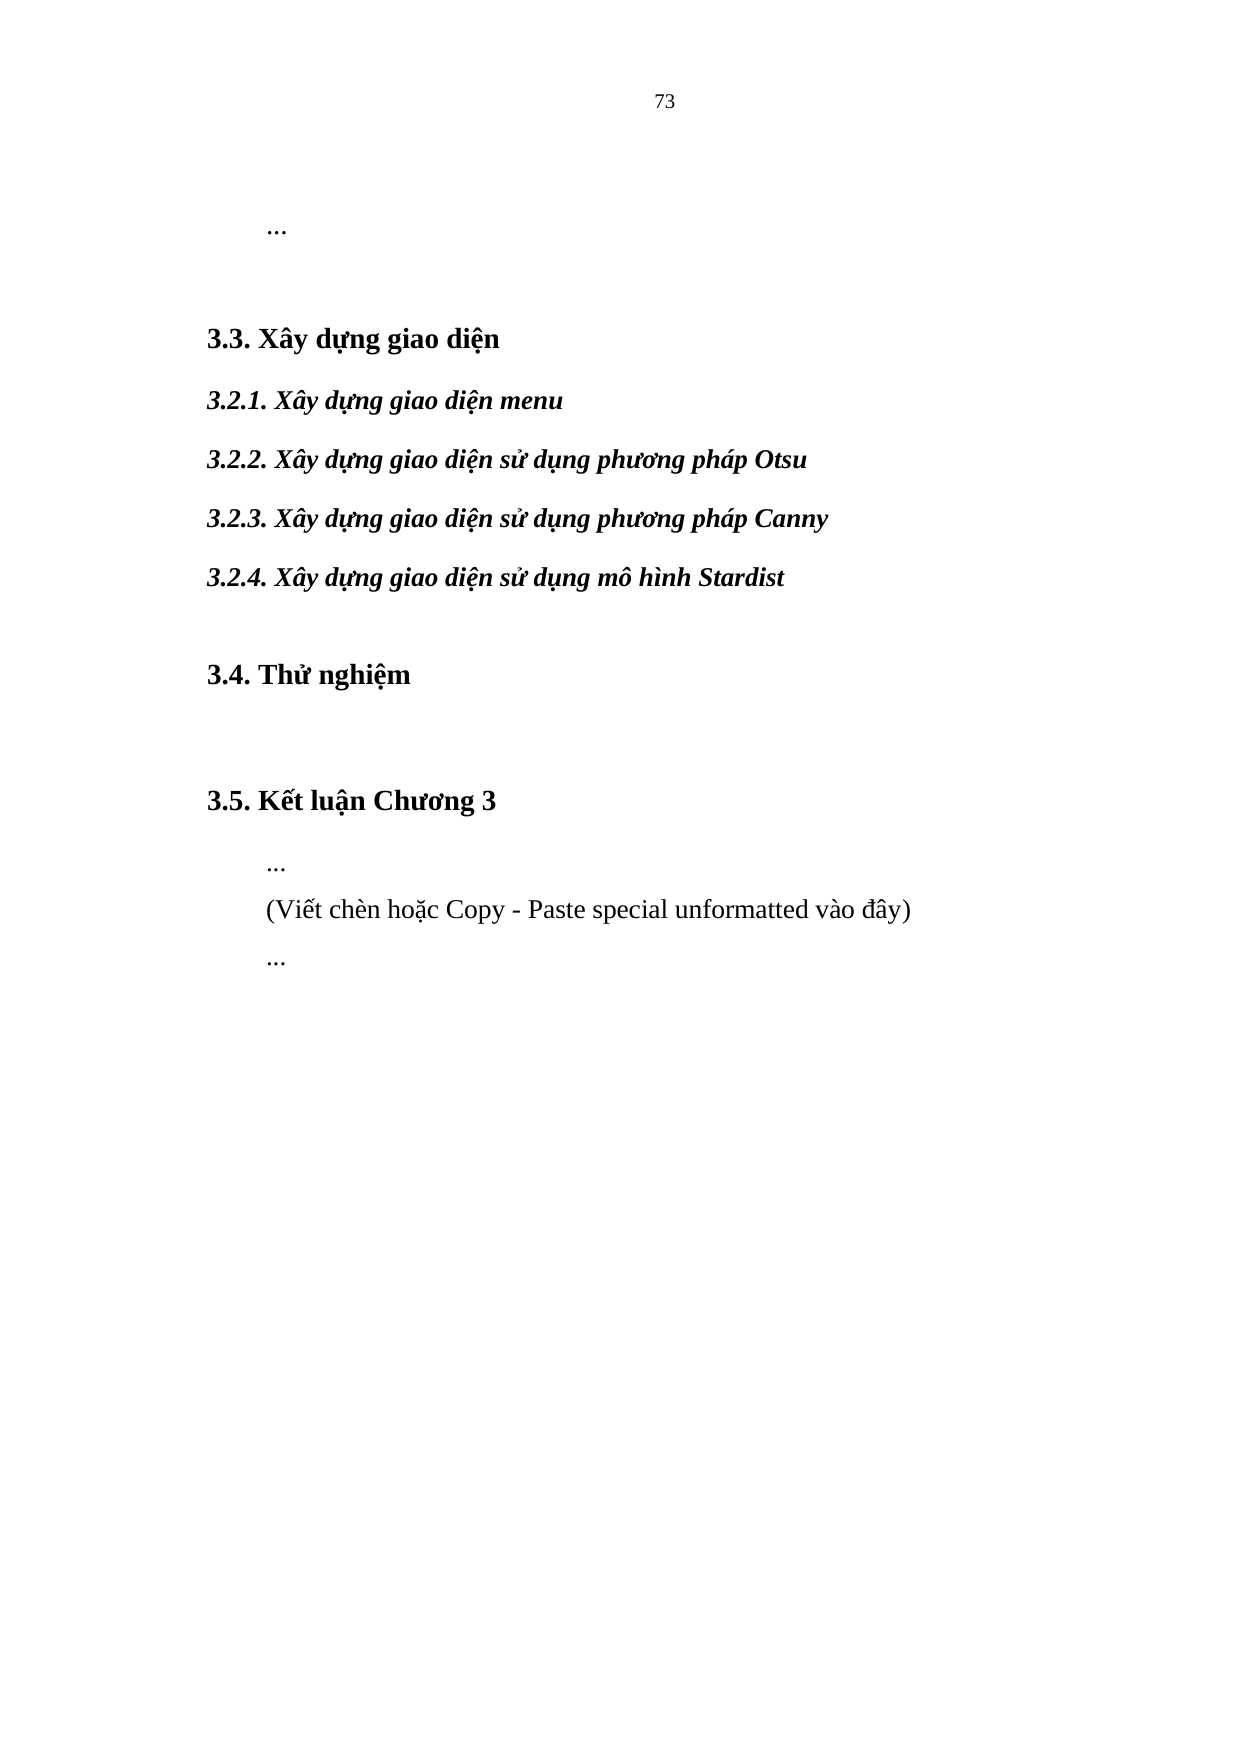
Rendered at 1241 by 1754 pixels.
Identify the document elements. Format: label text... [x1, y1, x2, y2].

subtitle 3.2.1. Xây dựng giao diện menu [207, 384, 1122, 415]
text ... [207, 846, 1122, 877]
subtitle 3.3. Xây dựng giao diện [207, 321, 1122, 355]
text ... [207, 939, 1122, 971]
subtitle 3.5. Kết luận Chương 3 [207, 783, 1122, 817]
subtitle 3.4. Thử nghiệm [207, 657, 1122, 691]
subtitle 3.2.3. Xây dựng giao diện sử dụng phương pháp Canny [207, 502, 1122, 533]
text (Viết chèn hoặc Copy - Paste special unformatted vào đây) [207, 893, 1122, 924]
subtitle 3.2.4. Xây dựng giao diện sử dụng mô hình Stardist [207, 561, 1122, 593]
text ... [207, 207, 1084, 240]
subtitle 3.2.2. Xây dựng giao diện sử dụng phương pháp Otsu [207, 443, 1122, 474]
